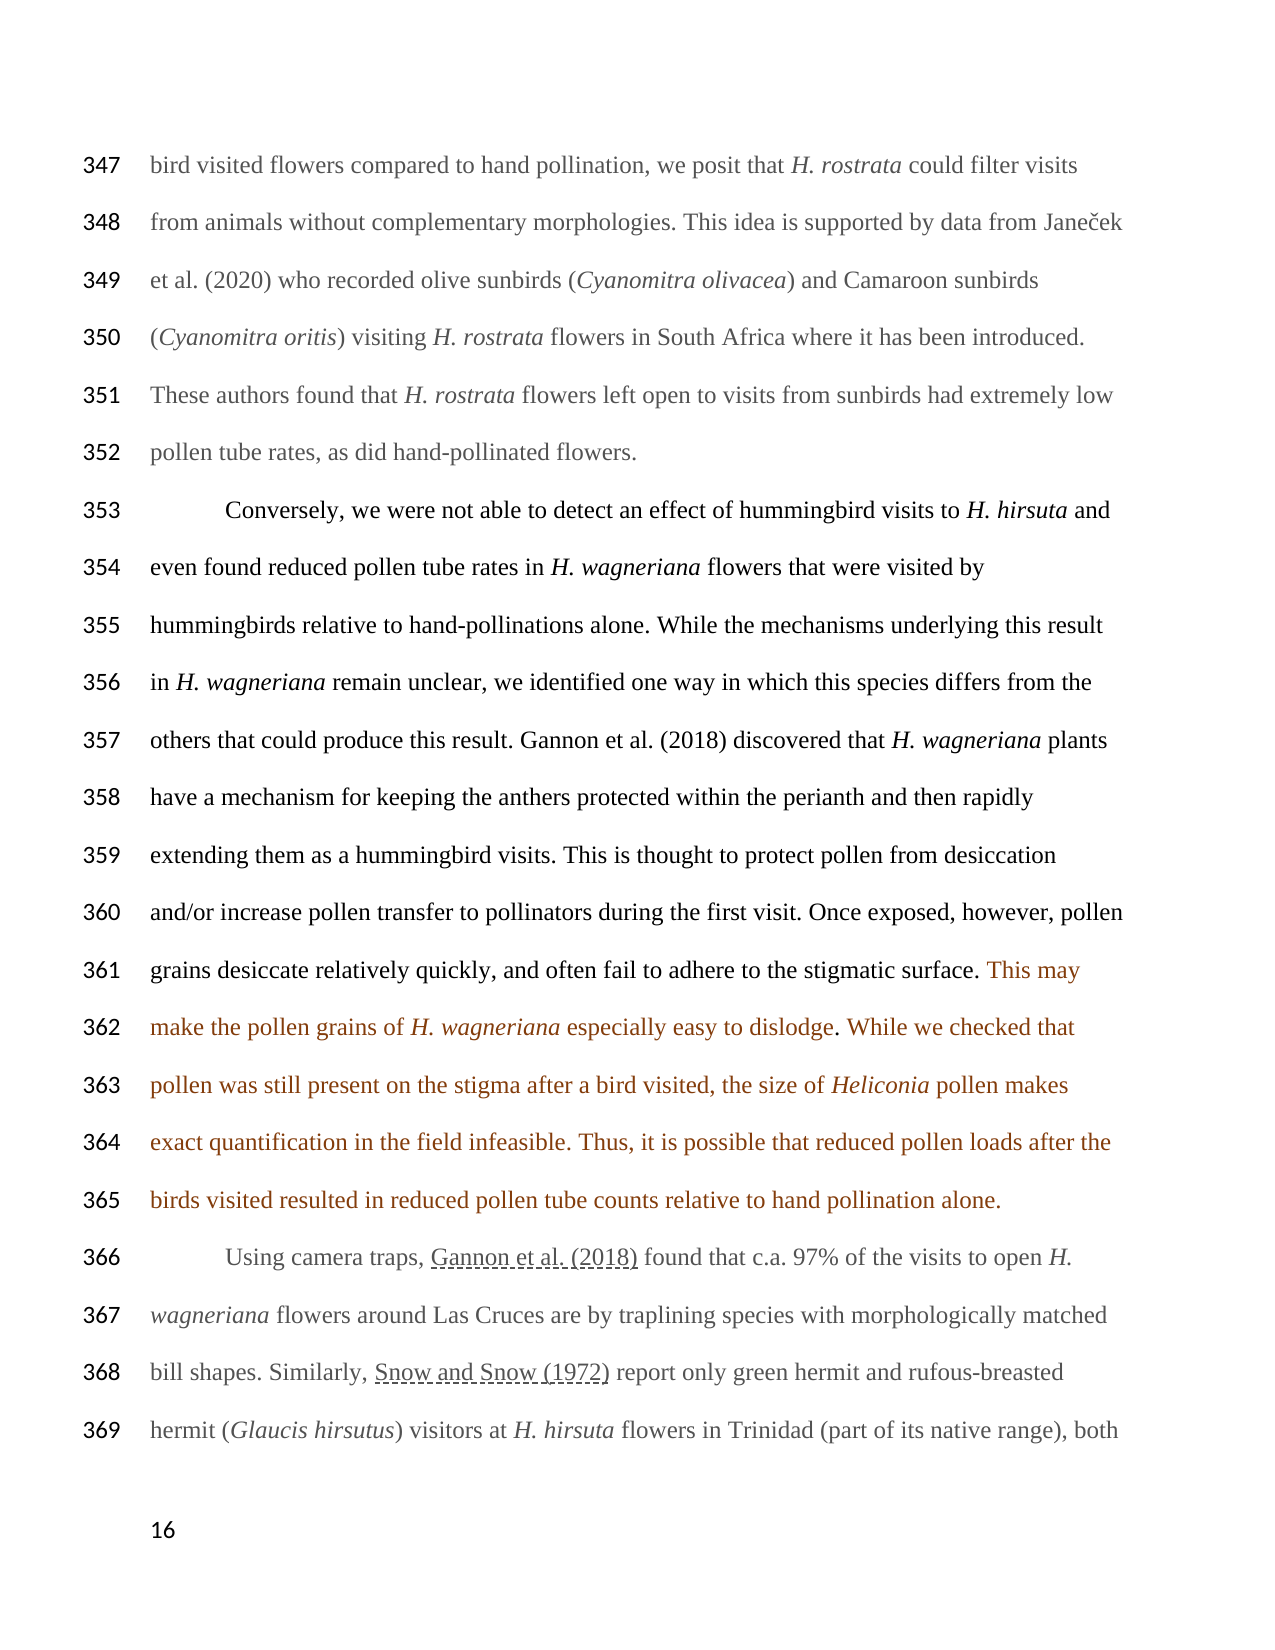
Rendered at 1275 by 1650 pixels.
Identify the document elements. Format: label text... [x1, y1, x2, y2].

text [150, 1242, 1125, 1444]
text Conversely, we were not able to detect an effect of hummingbird visits to H. hirsuta and even found reduced pollen tube rates in H. wagneriana flowers that were visited by hummingbirds relative to hand-pollinations alone. While the mechanisms underlying this result in H. wagneriana remain unclear, we identified one way in which this species differs from the others that could produce this result. Gannon et al. (2018) discovered that H. wagneriana plants have a mechanism for keeping the anthers protected within the perianth and then rapidly extending them as a hummingbird visits. This is thought to protect pollen from desiccation and/or increase pollen transfer to pollinators during the first visit. Once exposed, however, pollen grains desiccate relatively quickly, and often fail to adhere to the stigmatic surface. This may make the pollen grains of H. wagneriana especially easy to dislodge. While we checked that pollen was still present on the stigma after a bird visited, the size of Heliconia pollen makes exact quantification in the field infeasible. Thus, it is possible that reduced pollen loads after the birds visited resulted in reduced pollen tube counts relative to hand pollination alone. [150, 495, 1125, 1214]
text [150, 150, 1125, 466]
